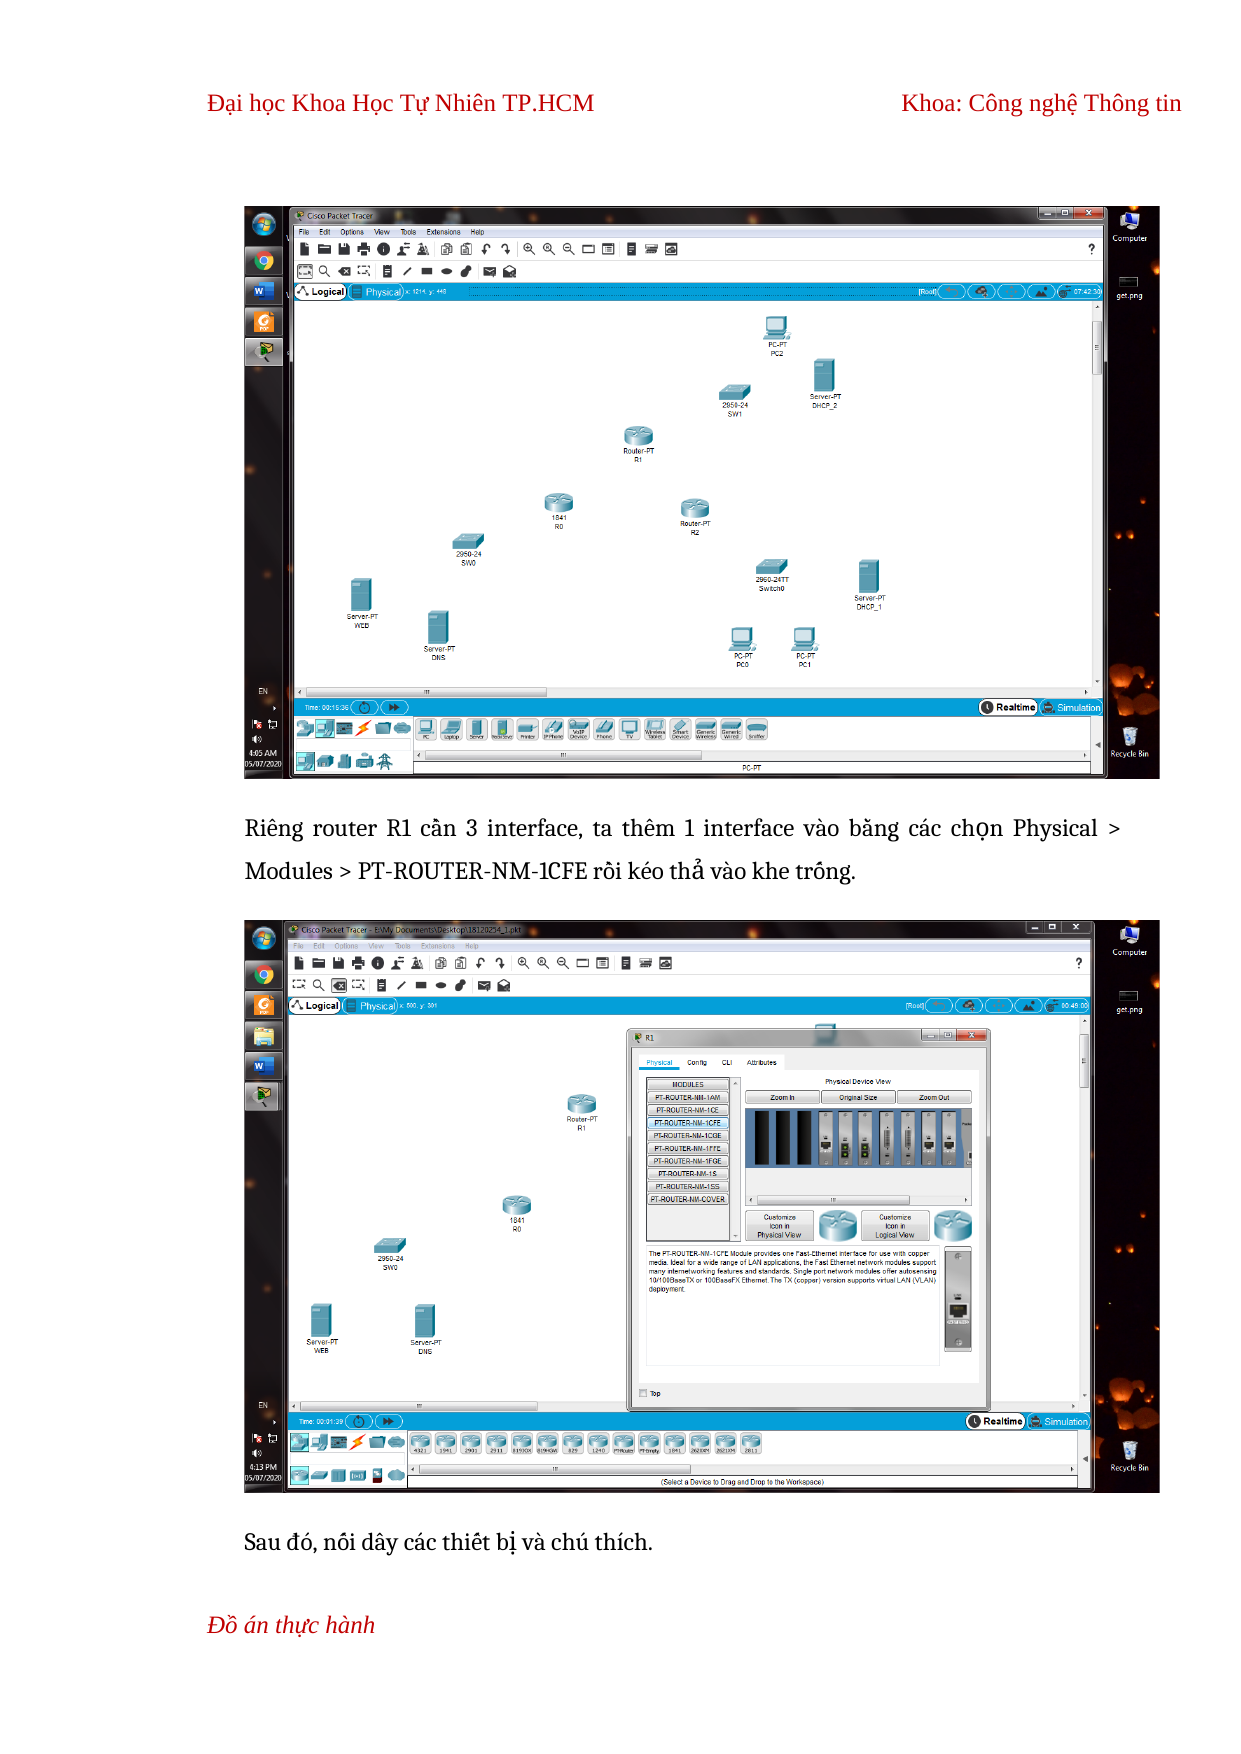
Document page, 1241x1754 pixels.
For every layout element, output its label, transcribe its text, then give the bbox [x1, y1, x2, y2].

picture [244, 920, 1160, 1493]
picture [244, 206, 1160, 779]
text Sau đó, nối dây các thiết bị và chú thích. [244, 1528, 1122, 1556]
text Riêng router R1 cần 3 interface, ta thêm 1 interface vào bằng các chọn Physical > Modules > PT-ROUTER-NM-1CFE rồi kéo thả vào khe trống. [244, 814, 1122, 886]
